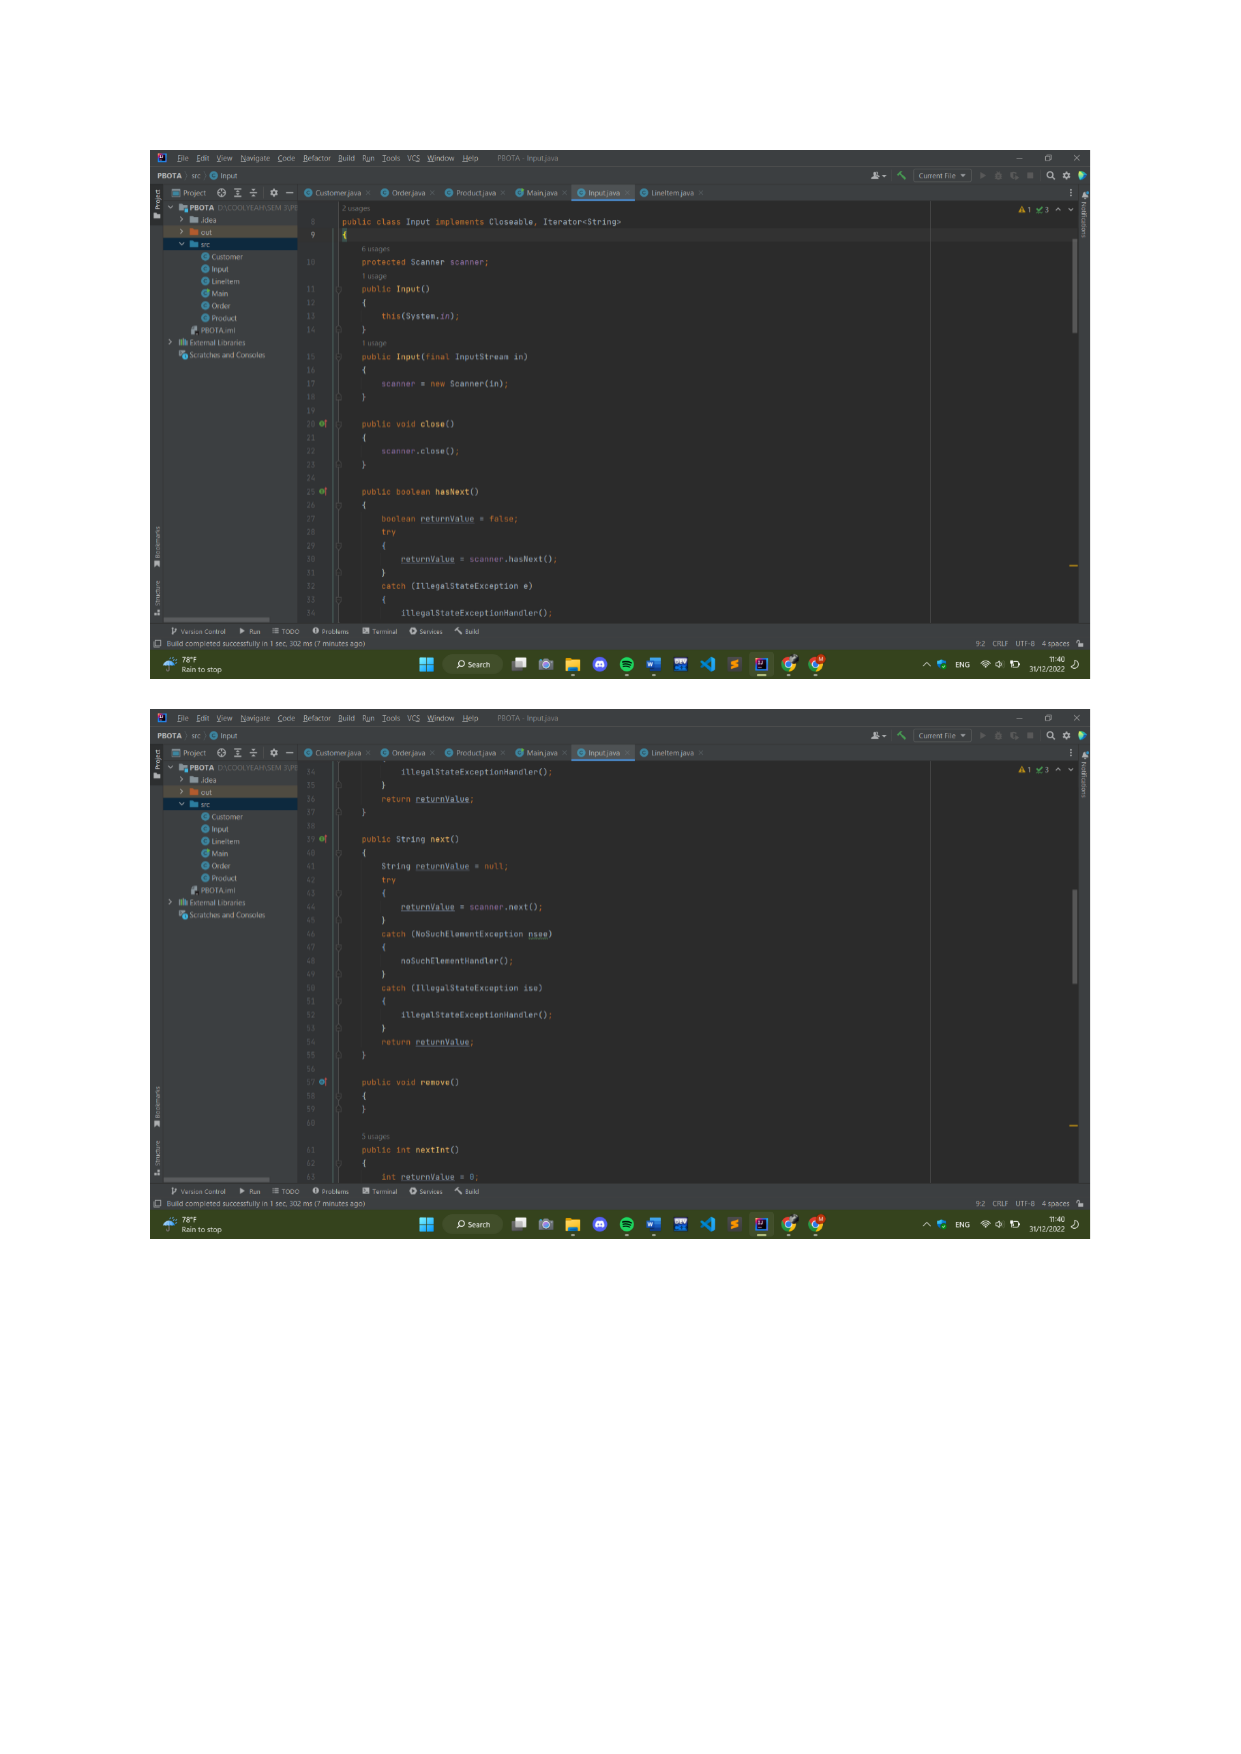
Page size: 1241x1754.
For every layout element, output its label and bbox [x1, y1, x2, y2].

picture [150, 709, 1091, 1239]
picture [150, 150, 1091, 679]
